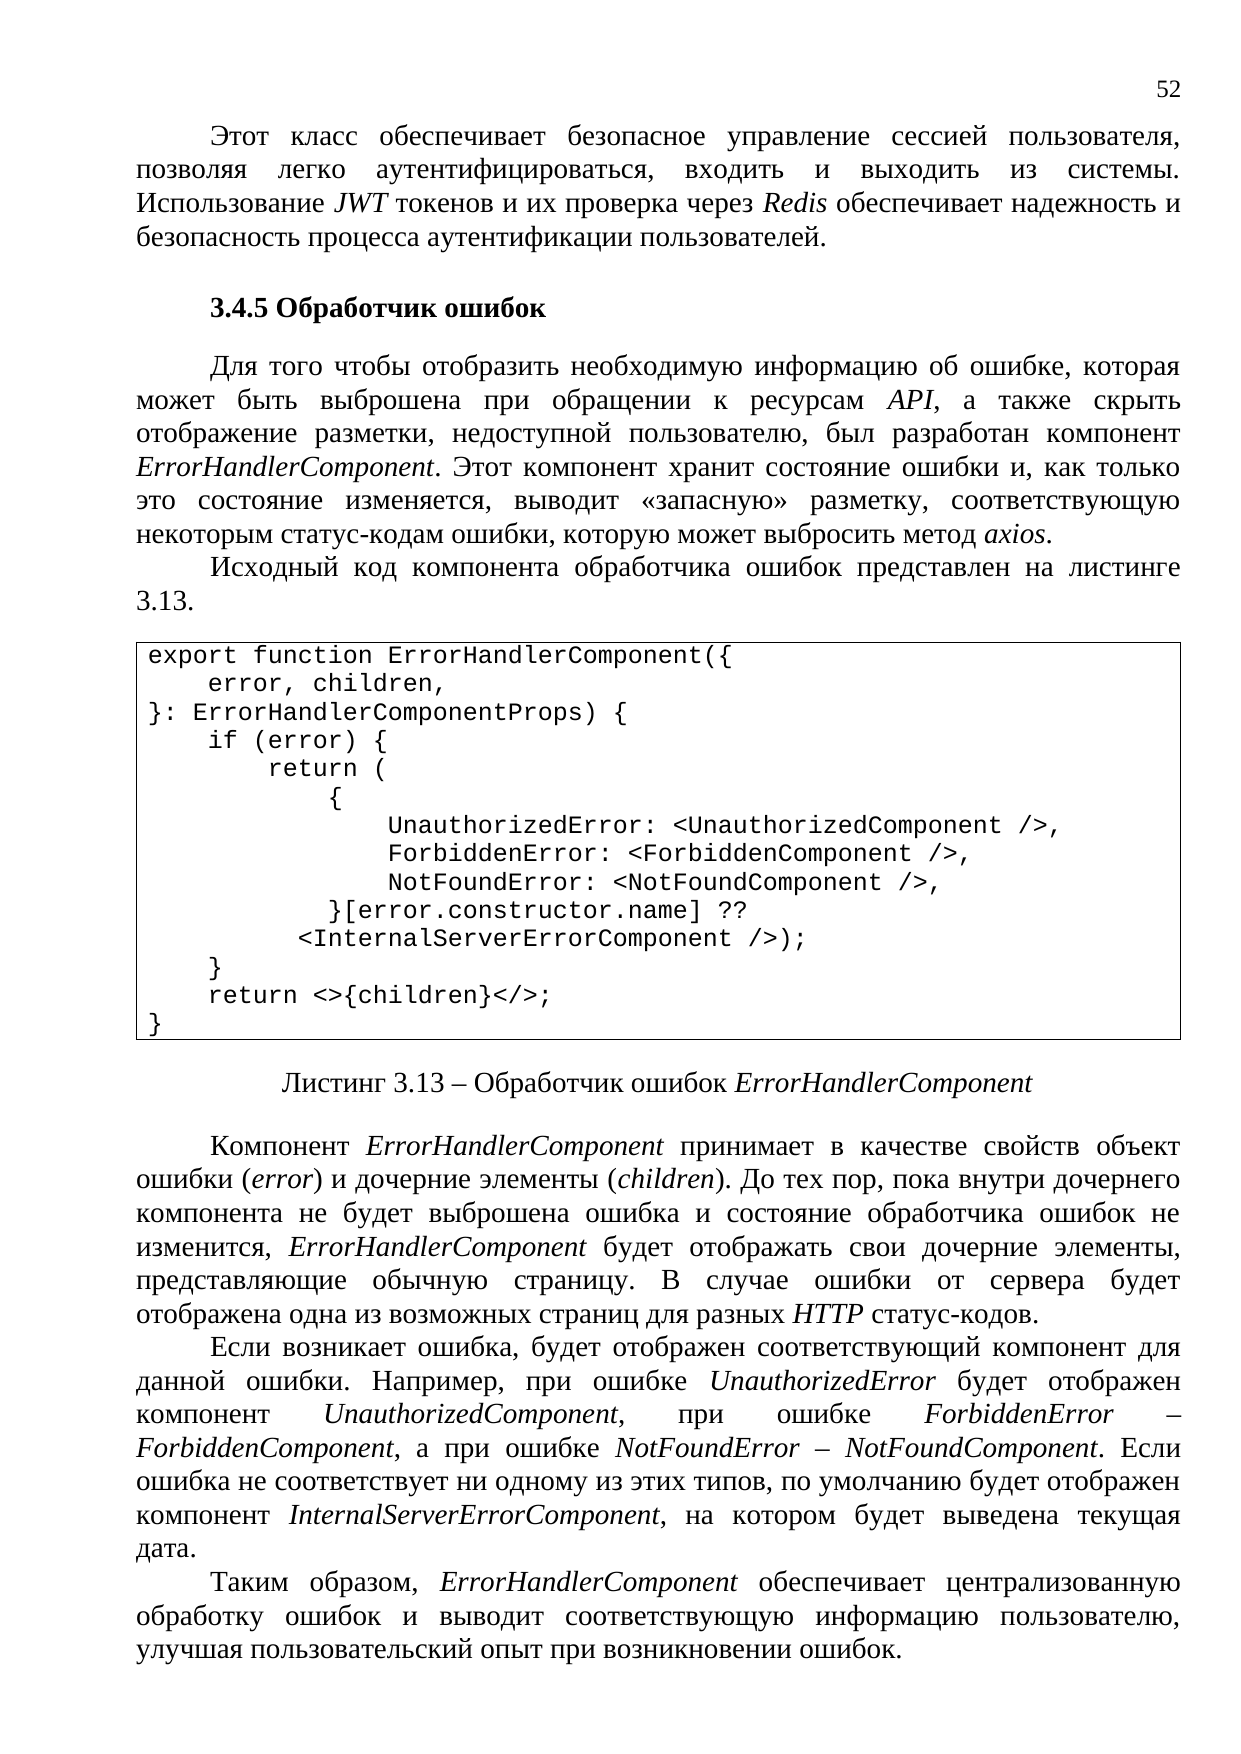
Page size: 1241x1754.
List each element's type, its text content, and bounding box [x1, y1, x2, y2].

text Компонент ErrorHandlerComponent принимает в качестве свойств объект ошибки (error) и дочерние элементы (children). До тех пор, пока внутри дочернего компонента не будет выброшена ошибка и состояние обработчика ошибок не изменится, ErrorHandlerComponent будет отображать свои дочерние элементы, представляющие обычную страницу. В случае ошибки от сервера будет отображена одна из возможных страниц для разных HTTP статус-кодов. [136, 1128, 1181, 1329]
text Таким образом, ErrorHandlerComponent обеспечивает централизованную обработку ошибок и выводит соответствующую информацию пользователю, улучшая пользовательский опыт при возникновении ошибок. [136, 1564, 1181, 1665]
text Для того чтобы отобразить необходимую информацию об ошибке, которая может быть выброшена при обращении к ресурсам API, а также скрыть отображение разметки, недоступной пользователю, был разработан компонент ErrorHandlerComponent. Этот компонент хранит состояние ошибки и, как только это состояние изменяется, выводит «запасную» разметку, соответствующую некоторым статус-кодам ошибки, которую может выбросить метод axios. [136, 348, 1181, 549]
table_header export function ErrorHandlerComponent({ error, children, }: ErrorHandlerComponentProps) { if (error) { return ( { UnauthorizedError: <UnauthorizedComponent />, ForbiddenError: <ForbiddenComponent />, NotFoundError: <NotFoundComponent />, }[error.constructor.name] ?? <InternalServerErrorComponent />); } return <>{children}</>; } [137, 643, 1180, 1039]
text Исходный код компонента обработчика ошибок представлен на листинге 3.13. [136, 549, 1181, 617]
text Этот класс обеспечивает безопасное управление сессией пользователя, позволяя легко аутентифицироваться, входить и выходить из системы. Использование JWT токенов и их проверка через Redis обеспечивает надежность и безопасность процесса аутентификации пользователей. [136, 118, 1181, 252]
text Если возникает ошибка, будет отображен соответствующий компонент для данной ошибки. Например, при ошибке UnauthorizedError будет отображен компонент UnauthorizedComponent, при ошибке ForbiddenError – ForbiddenComponent, а при ошибке NotFoundError – NotFoundComponent. Если ошибка не соответствует ни одному из этих типов, по умолчанию будет отображен компонент InternalServerErrorComponent, на котором будет выведена текущая дата. [136, 1329, 1181, 1564]
text 3.4.5 Обработчик ошибок [136, 290, 1181, 323]
text Листинг 3.13 – Обработчик ошибок ErrorHandlerComponent [136, 1065, 1181, 1099]
